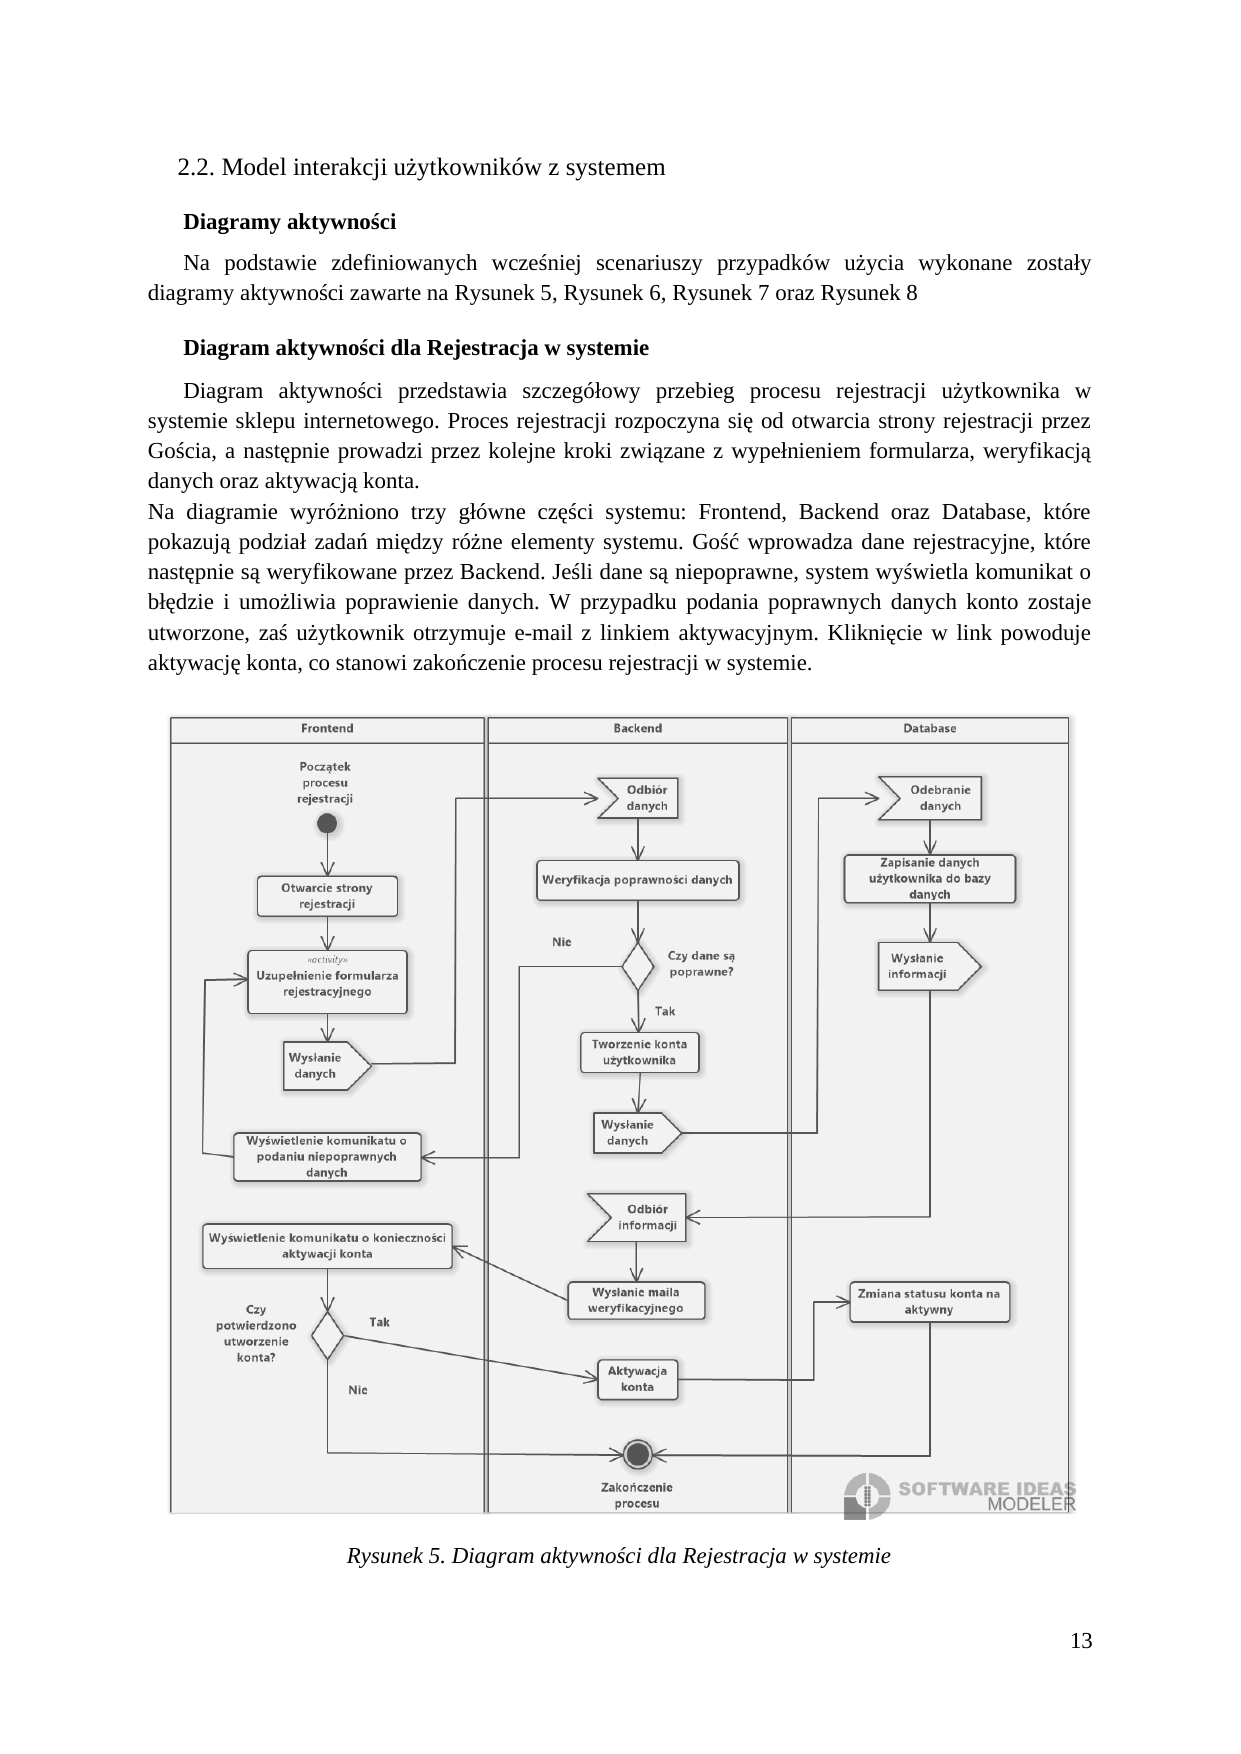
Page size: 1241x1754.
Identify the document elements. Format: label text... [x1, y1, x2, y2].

text Na podstawie zdefiniowanych wcześniej scenariuszy przypadków użycia wykonane zostały diagramy aktywności zawarte na Rysunek 5, Rysunek 6, Rysunek 7 oraz Rysunek 8 [148, 249, 1093, 305]
text Diagram aktywności przedstawia szczegółowy przebieg procesu rejestracji użytkownika w systemie sklepu internetowego. Proces rejestracji rozpoczyna się od otwarcia strony rejestracji przez Gościa, a następnie prowadzi przez kolejne kroki związane z wypełnieniem formularza, weryfikacją danych oraz aktywacją konta. [148, 377, 1093, 494]
text Diagramy aktywności [148, 208, 1093, 234]
text Na diagramie wyróżniono trzy główne części systemu: Frontend, Backend oraz Database, które pokazują podział zadań między różne elementy systemu. Gość wprowadza dane rejestracyjne, które następnie są weryfikowane przez Backend. Jeśli dane są niepoprawne, system wyświetla komunikat o błędzie i umożliwia poprawienie danych. W przypadku podania poprawnych danych konto zostaje utworzone, zaś użytkownik otrzymuje e-mail z linkiem aktywacyjnym. Kliknięcie w link powoduje aktywację konta, co stanowi zakończenie procesu rejestracji w systemie. [148, 498, 1093, 675]
picture [156, 703, 1084, 1528]
subtitle Model interakcji użytkowników z systemem [177, 152, 1093, 181]
text Rysunek 5. Diagram aktywności dla Rejestracja w systemie [148, 1542, 1093, 1568]
text Diagram aktywności dla Rejestracja w systemie [148, 334, 1093, 361]
